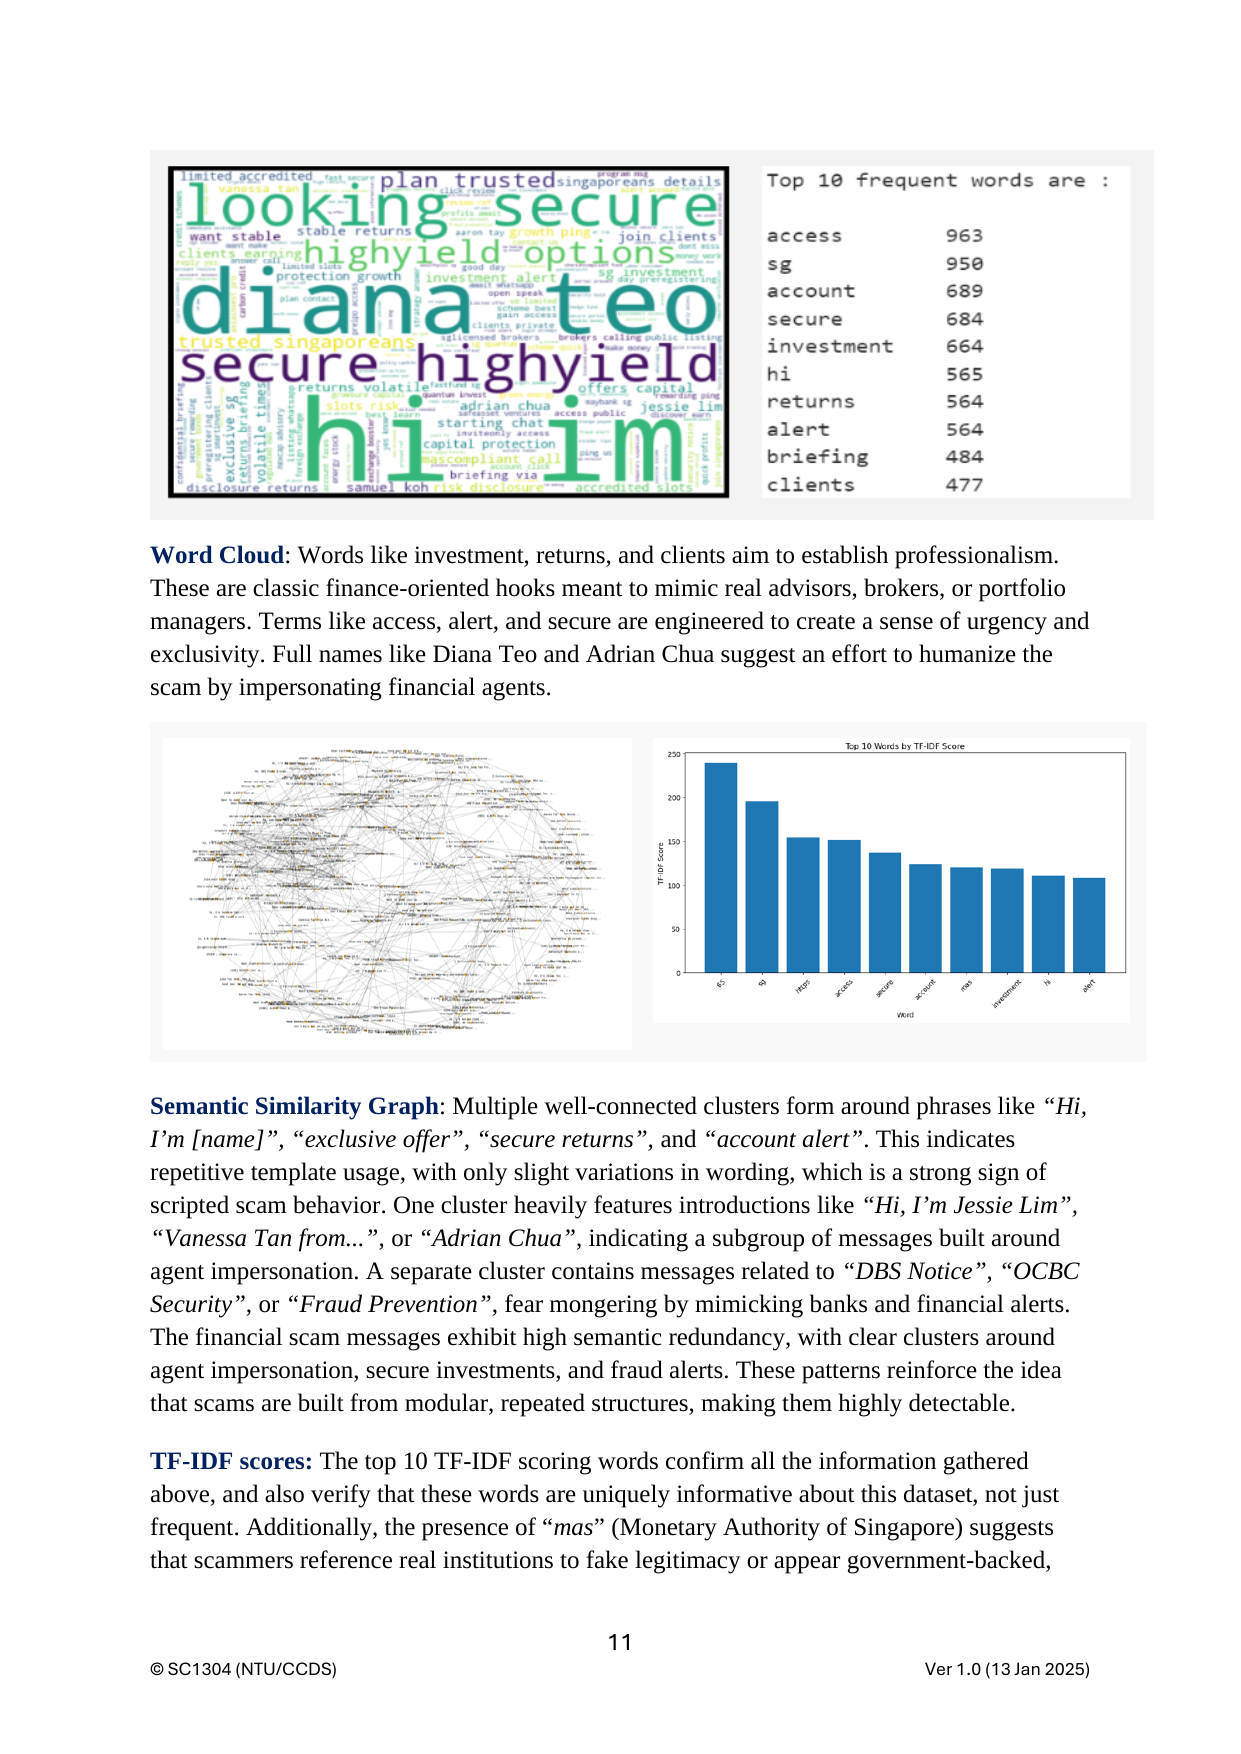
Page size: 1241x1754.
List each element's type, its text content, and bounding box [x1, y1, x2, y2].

picture [150, 150, 1154, 520]
text Semantic Similarity Graph: Multiple well-connected clusters form around phrases like “Hi, I’m [name]”, “exclusive offer”, “secure returns”, and “account alert”. This indicates repetitive template usage, with only slight variations in wording, which is a strong sign of scripted scam behavior. One cluster heavily features introductions like “Hi, I’m Jessie Lim”, “Vanessa Tan from...”, or “Adrian Chua”, indicating a subgroup of messages built around agent impersonation. A separate cluster contains messages related to “DBS Notice”, “OCBC Security”, or “Fraud Prevention”, fear mongering by mimicking banks and financial alerts. The financial scam messages exhibit high semantic redundancy, with clear clusters around agent impersonation, secure investments, and fraud alerts. These patterns reinforce the idea that scams are built from modular, repeated structures, making them highly detectable. [150, 1091, 1090, 1417]
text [150, 1446, 1090, 1574]
picture [150, 722, 1147, 1062]
text Word Cloud: Words like investment, returns, and clients aim to establish professionalism. These are classic finance-oriented hooks meant to mimic real advisors, brokers, or portfolio managers. Terms like access, alert, and secure are engineered to create a sense of urgency and exclusivity. Full names like Diana Teo and Adrian Chua suggest an effort to humanize the scam by impersonating financial agents. [150, 540, 1090, 701]
